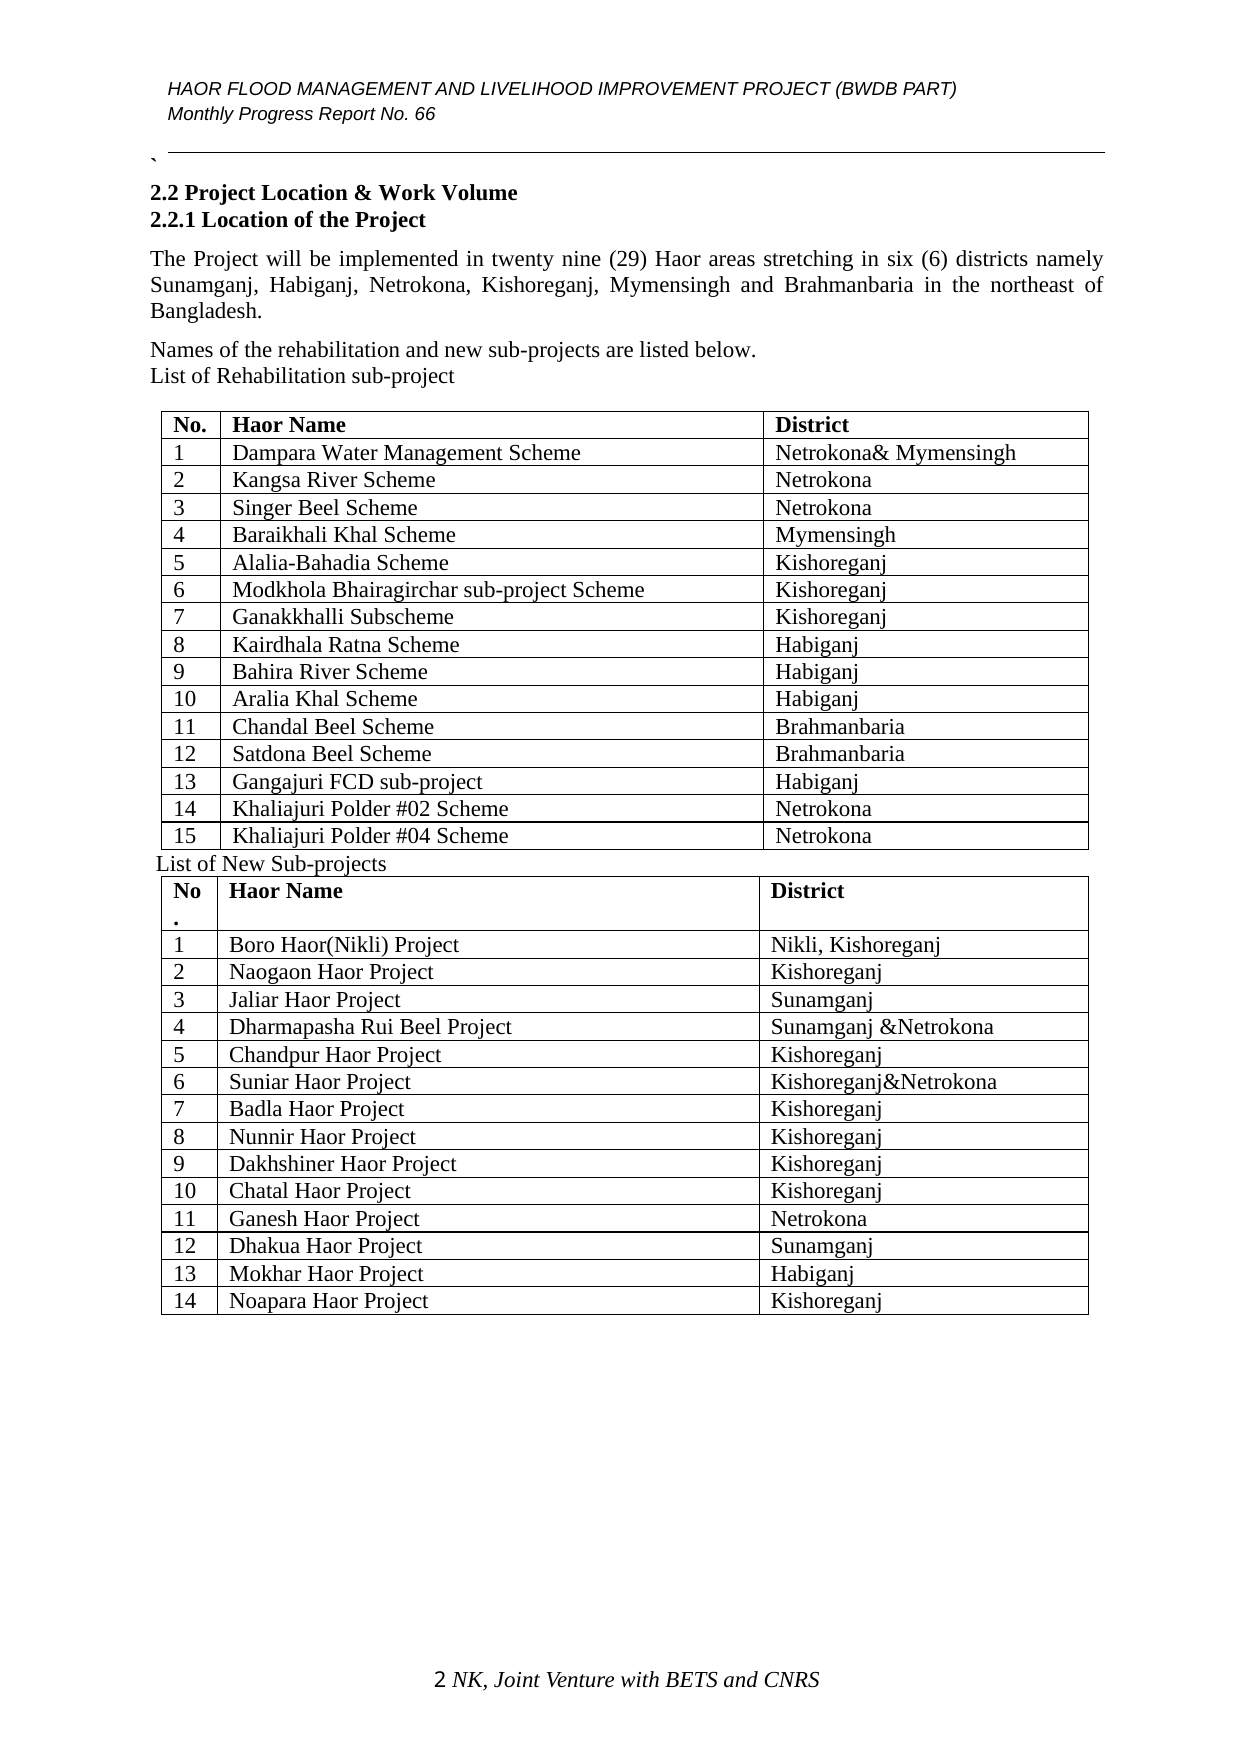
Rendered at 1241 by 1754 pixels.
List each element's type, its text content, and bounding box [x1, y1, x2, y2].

table_cell Habiganj [764, 658, 1088, 684]
table_cell Kishoreganj&Netrokona [760, 1068, 1088, 1094]
table_cell 1 [162, 931, 217, 957]
table_cell 8 [162, 1123, 217, 1149]
table_cell 3 [162, 494, 220, 520]
text Names of the rehabilitation and new sub-projects are listed below. [150, 336, 1105, 363]
table_cell 10 [162, 686, 220, 712]
table_cell 13 [162, 1260, 217, 1286]
table_cell Sunamganj [760, 986, 1088, 1012]
table_cell 14 [162, 795, 220, 821]
table_cell Dakhshiner Haor Project [218, 1150, 759, 1177]
table_cell 7 [162, 603, 220, 630]
table_cell Khaliajuri Polder #02 Scheme [221, 795, 763, 821]
table_cell Brahmanbaria [764, 713, 1088, 739]
table_cell 1 [162, 439, 220, 465]
table_cell Dharmapasha Rui Beel Project [218, 1013, 759, 1039]
table_cell Noapara Haor Project [218, 1287, 759, 1313]
table_cell Nikli, Kishoreganj [760, 931, 1088, 957]
table_cell 8 [162, 631, 220, 657]
table_cell Satdona Beel Scheme [221, 740, 763, 767]
table_cell Kishoreganj [760, 1287, 1088, 1313]
table_header Haor Name [221, 412, 763, 438]
table_cell Brahmanbaria [764, 740, 1088, 767]
table_cell Kishoreganj [760, 1123, 1088, 1149]
text List of New Sub-projects [150, 850, 1105, 876]
table_cell Boro Haor(Nikli) Project [218, 931, 759, 957]
table_header District [764, 412, 1088, 438]
text List of Rehabilitation sub-project [150, 363, 1105, 389]
table_cell 4 [162, 521, 220, 547]
table_cell Netrokona& Mymensingh [764, 439, 1088, 465]
table_cell Kishoreganj [764, 603, 1088, 630]
table_cell 2 [162, 466, 220, 493]
table_cell Badla Haor Project [218, 1095, 759, 1122]
table_header District [760, 877, 1088, 930]
table_cell Habiganj [764, 686, 1088, 712]
table_header No. [162, 877, 217, 930]
table_cell Suniar Haor Project [218, 1068, 759, 1094]
table_cell Chandpur Haor Project [218, 1041, 759, 1067]
table_header Haor Name [218, 877, 759, 930]
table_cell 12 [162, 740, 220, 767]
table_cell Nunnir Haor Project [218, 1123, 759, 1149]
table_cell Ganesh Haor Project [218, 1205, 759, 1231]
table_cell Kishoreganj [760, 959, 1088, 985]
table_cell Kishoreganj [764, 549, 1088, 575]
table_cell 15 [162, 823, 220, 849]
table_cell 13 [162, 768, 220, 794]
table_cell 11 [162, 713, 220, 739]
table_cell 11 [162, 1205, 217, 1231]
table_cell 14 [162, 1287, 217, 1313]
table_cell Sunamganj [760, 1233, 1088, 1259]
table_header No. [162, 412, 220, 438]
table_cell Dampara Water Management Scheme [221, 439, 763, 465]
table_cell Kangsa River Scheme [221, 466, 763, 493]
table_cell Kairdhala Ratna Scheme [221, 631, 763, 657]
table_cell Bahira River Scheme [221, 658, 763, 684]
table_cell 7 [162, 1095, 217, 1122]
table_cell 6 [162, 1068, 217, 1094]
table_cell Habiganj [764, 631, 1088, 657]
table_cell Dhakua Haor Project [218, 1233, 759, 1259]
table_cell Mokhar Haor Project [218, 1260, 759, 1286]
table_cell Mymensingh [764, 521, 1088, 547]
table_cell Ganakkhalli Subscheme [221, 603, 763, 630]
table_cell Modkhola Bhairagirchar sub-project Scheme [221, 576, 763, 602]
table_cell 10 [162, 1178, 217, 1204]
table_cell Aralia Khal Scheme [221, 686, 763, 712]
table_cell Netrokona [764, 466, 1088, 493]
table_cell Gangajuri FCD sub-project [221, 768, 763, 794]
table_cell Netrokona [764, 795, 1088, 821]
table_cell 12 [162, 1233, 217, 1259]
text 2.2.1 Location of the Project [150, 206, 1105, 232]
table_cell Chandal Beel Scheme [221, 713, 763, 739]
table_cell Jaliar Haor Project [218, 986, 759, 1012]
table_cell 9 [162, 658, 220, 684]
table_cell Sunamganj &Netrokona [760, 1013, 1088, 1039]
table_cell 3 [162, 986, 217, 1012]
table_cell Naogaon Haor Project [218, 959, 759, 985]
table_cell Kishoreganj [760, 1178, 1088, 1204]
text 2.2 Project Location & Work Volume [150, 179, 1105, 206]
table_cell Kishoreganj [764, 576, 1088, 602]
table_cell Habiganj [760, 1260, 1088, 1286]
table_cell 2 [162, 959, 217, 985]
table_cell Habiganj [764, 768, 1088, 794]
table_cell Khaliajuri Polder #04 Scheme [221, 823, 763, 849]
text ` [150, 153, 1105, 179]
table_cell 4 [162, 1013, 217, 1039]
table_cell 5 [162, 1041, 217, 1067]
table_cell Netrokona [764, 823, 1088, 849]
table_cell 5 [162, 549, 220, 575]
table_cell Kishoreganj [760, 1150, 1088, 1177]
text The Project will be implemented in twenty nine (29) Haor areas stretching in six (6) districts namely Sunamganj, Habiganj, Netrokona, Kishoreganj, Mymensingh and Brahmanbaria in the northeast of Bangladesh. [150, 245, 1105, 324]
table_cell Kishoreganj [760, 1095, 1088, 1122]
table_cell Singer Beel Scheme [221, 494, 763, 520]
table_cell Netrokona [764, 494, 1088, 520]
table_cell Kishoreganj [760, 1041, 1088, 1067]
table_cell Netrokona [760, 1205, 1088, 1231]
table_cell 9 [162, 1150, 217, 1177]
table_cell Chatal Haor Project [218, 1178, 759, 1204]
table_cell 6 [162, 576, 220, 602]
table_cell Baraikhali Khal Scheme [221, 521, 763, 547]
table_cell Alalia-Bahadia Scheme [221, 549, 763, 575]
